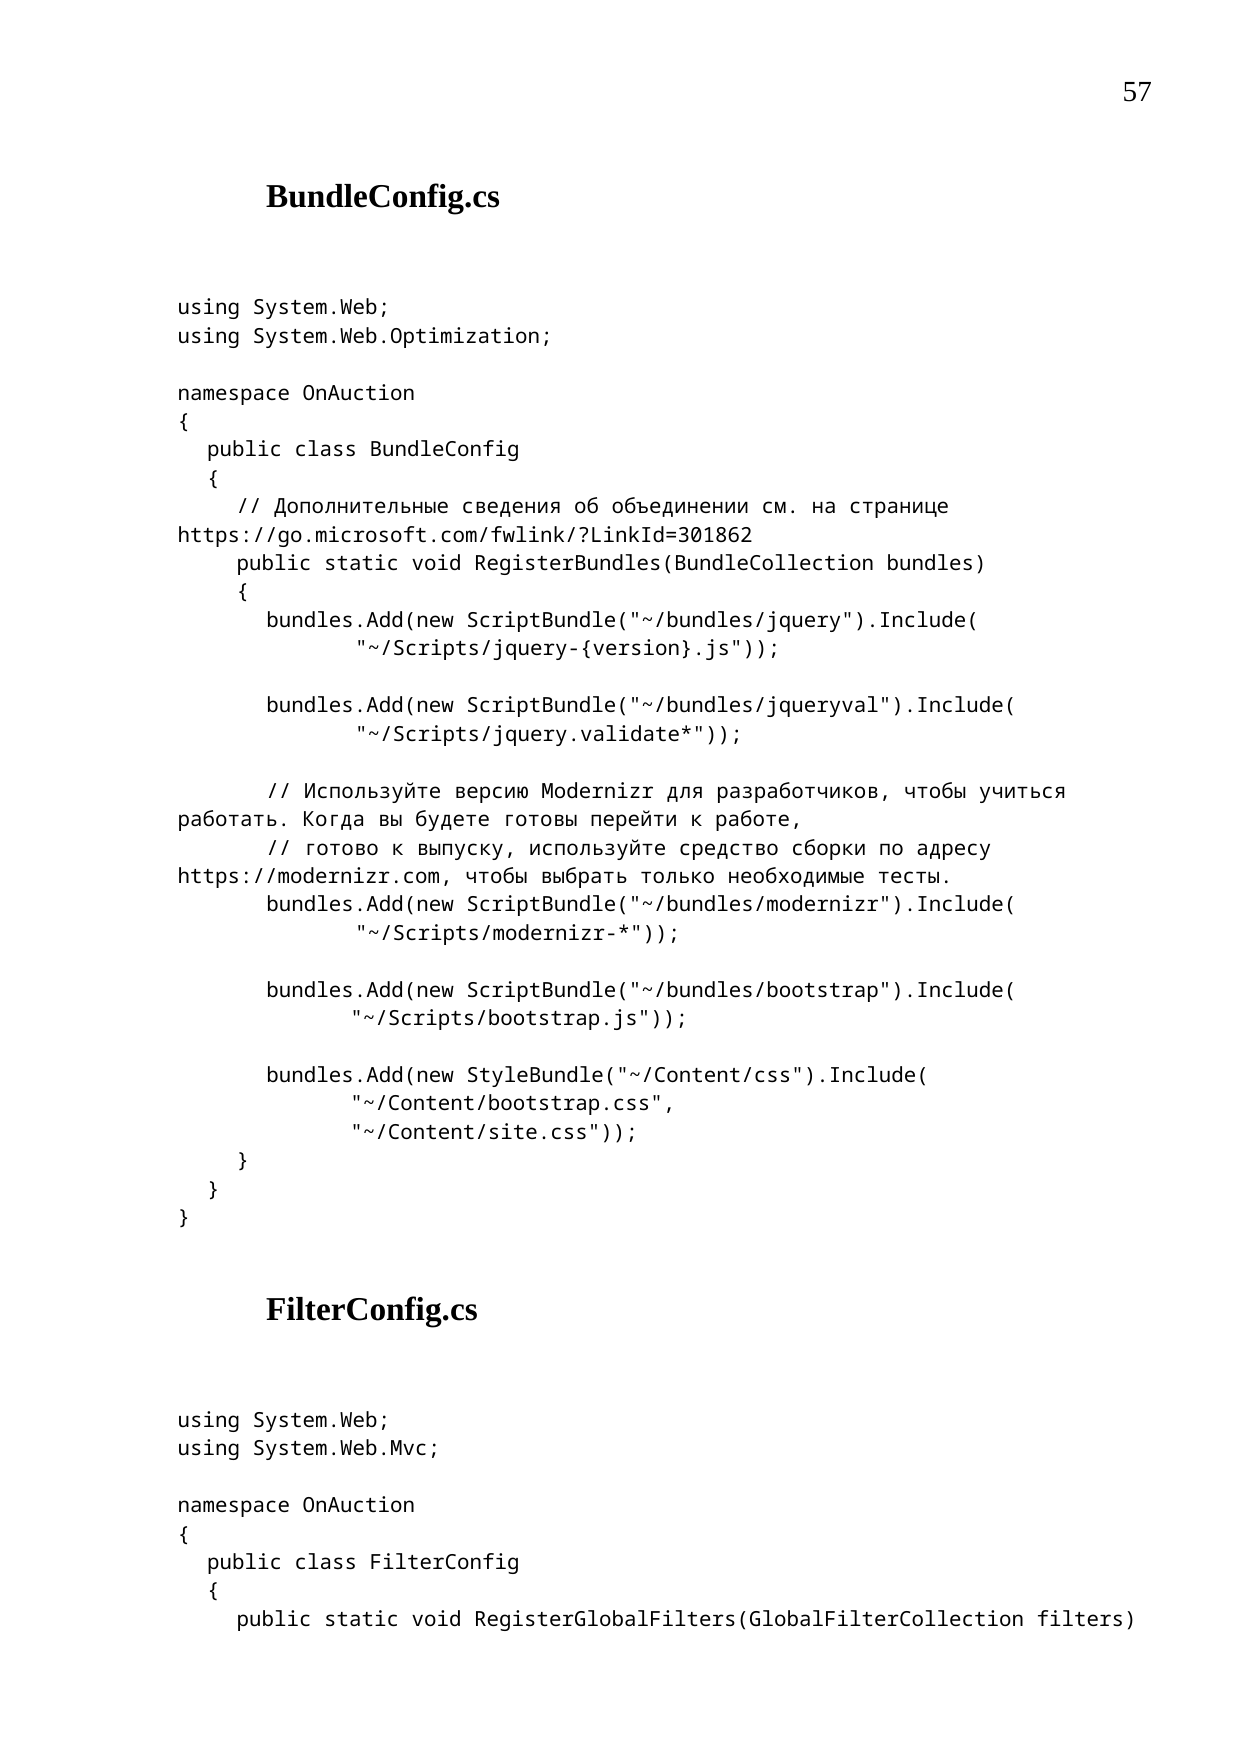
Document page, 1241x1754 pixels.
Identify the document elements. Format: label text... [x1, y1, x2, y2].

text using System.Web.Mvc; [177, 1433, 1152, 1462]
text bundles.Add(new ScriptBundle("~/bundles/jquery").Include( [177, 605, 1152, 633]
text public class BundleConfig [177, 434, 1152, 463]
text bundles.Add(new ScriptBundle("~/bundles/modernizr").Include( [177, 889, 1152, 918]
text "~/Scripts/jquery.validate*")); [177, 719, 1152, 747]
text bundles.Add(new StyleBundle("~/Content/css").Include( [177, 1060, 1152, 1088]
list BundleConfig.cs [266, 176, 1152, 215]
text using System.Web.Optimization; [177, 321, 1152, 349]
text public class FilterConfig [177, 1547, 1152, 1576]
text // Дополнительные сведения об объединении см. на странице https://go.microsoft.com/fwlink/?LinkId=301862 [177, 491, 1152, 548]
text { [177, 463, 1152, 491]
text namespace OnAuction [177, 1490, 1152, 1519]
text namespace OnAuction [177, 378, 1152, 406]
text using System.Web; [177, 292, 1152, 321]
text "~/Content/site.css")); [177, 1117, 1152, 1145]
text } [177, 1202, 1152, 1231]
text bundles.Add(new ScriptBundle("~/bundles/bootstrap").Include( [177, 975, 1152, 1003]
text "~/Scripts/bootstrap.js")); [177, 1003, 1152, 1032]
list FilterConfig.cs [266, 1289, 1152, 1327]
text } [177, 1174, 1152, 1202]
text "~/Content/bootstrap.css", [177, 1088, 1152, 1117]
text } [177, 1145, 1152, 1174]
text // Используйте версию Modernizr для разработчиков, чтобы учиться работать. Когда вы будете готовы перейти к работе, [177, 776, 1152, 833]
text { [177, 1519, 1152, 1547]
text // готово к выпуску, используйте средство сборки по адресу https://modernizr.com, чтобы выбрать только необходимые тесты. [177, 833, 1152, 889]
text { [177, 577, 1152, 605]
text { [177, 1576, 1152, 1604]
text bundles.Add(new ScriptBundle("~/bundles/jqueryval").Include( [177, 690, 1152, 719]
text "~/Scripts/modernizr-*")); [177, 918, 1152, 946]
text "~/Scripts/jquery-{version}.js")); [177, 633, 1152, 662]
text public static void RegisterBundles(BundleCollection bundles) [177, 548, 1152, 577]
text using System.Web; [177, 1405, 1152, 1433]
text { [177, 406, 1152, 434]
text public static void RegisterGlobalFilters(GlobalFilterCollection filters) [177, 1604, 1152, 1632]
